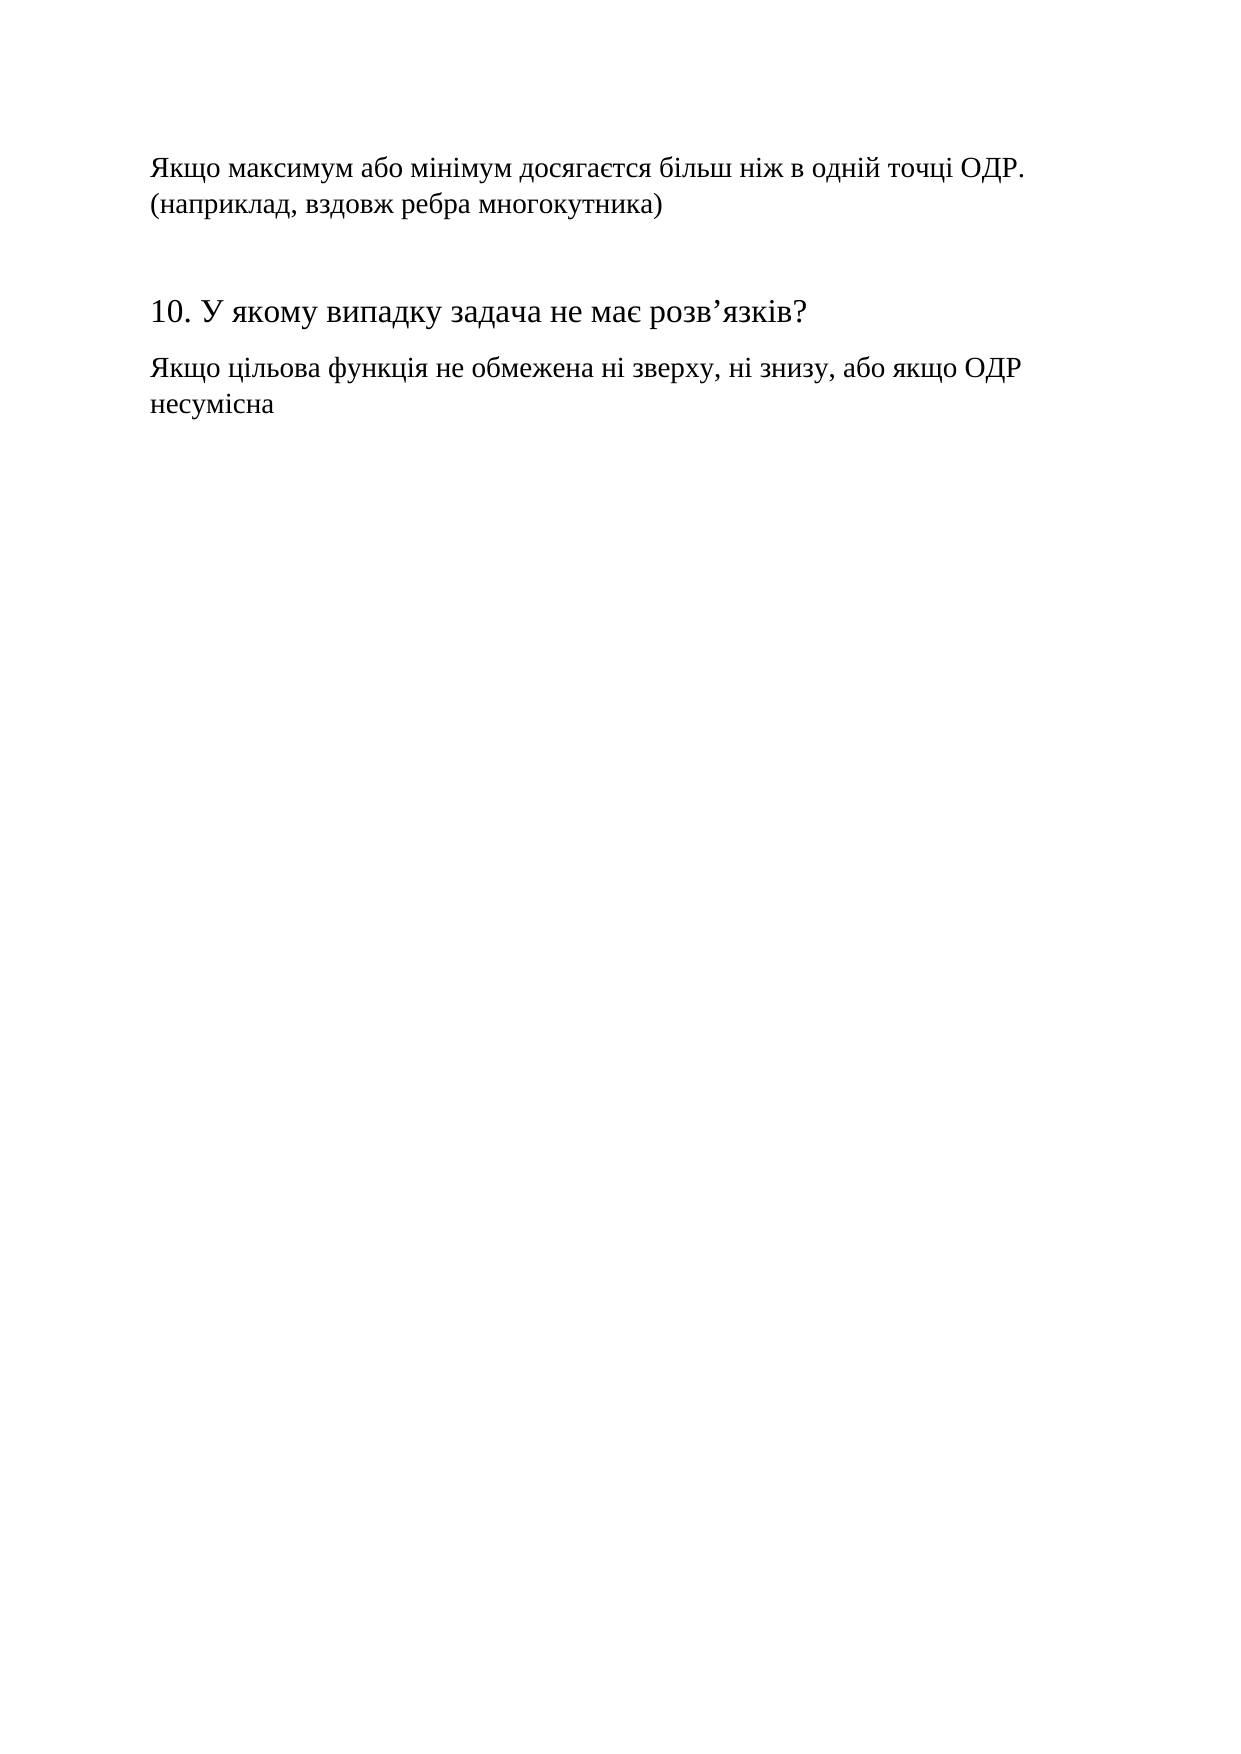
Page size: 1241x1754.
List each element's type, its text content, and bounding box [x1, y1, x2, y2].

text 10. У якому випадку задача не має розв’язків? [150, 292, 1090, 330]
text Якщо максимум або мінімум досягаєтся більш ніж в одній точці ОДР. (наприклад, вздовж ребра многокутника) [150, 150, 1090, 220]
text Якщо цільова функція не обмежена ні зверху, ні знизу, або якщо ОДР несумісна [150, 350, 1090, 419]
